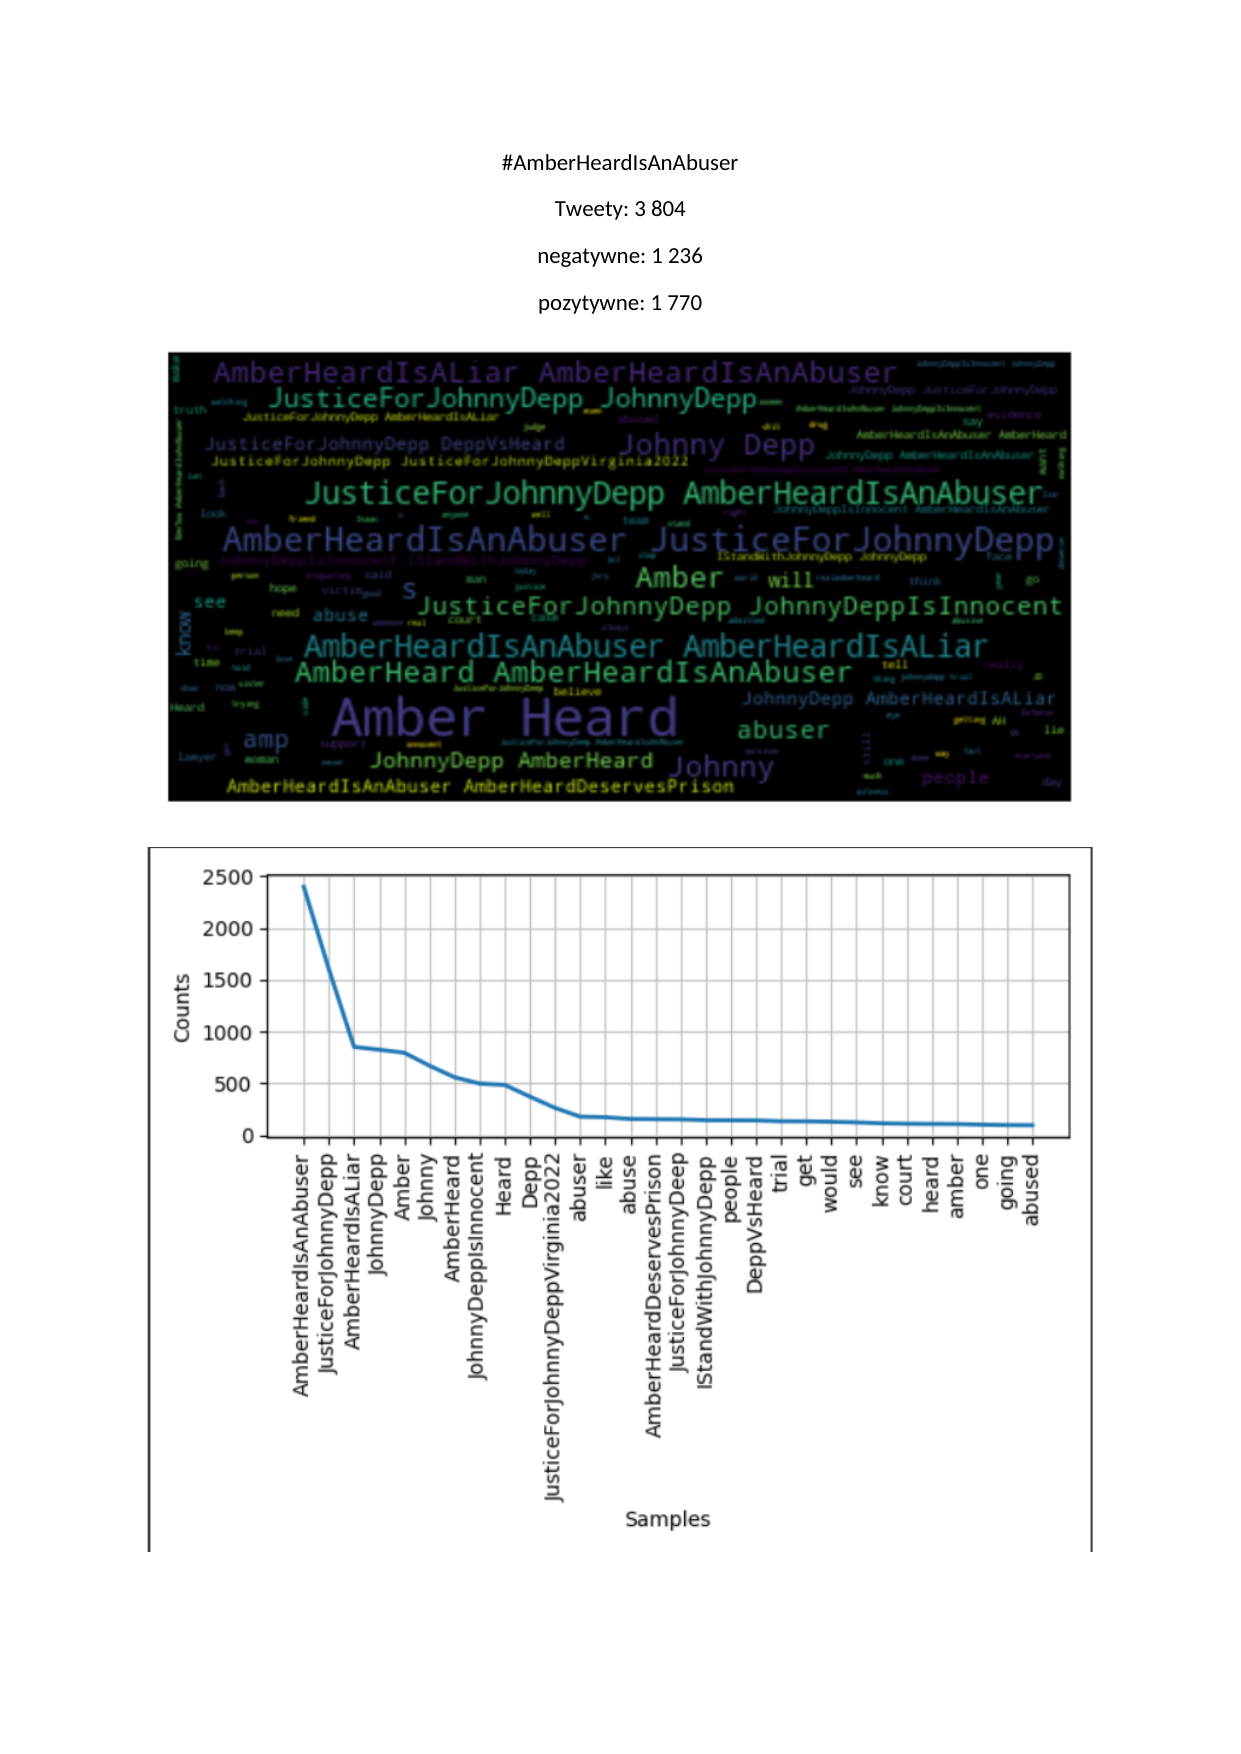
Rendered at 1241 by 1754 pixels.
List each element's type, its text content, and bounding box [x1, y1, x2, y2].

text Tweety: 3 804 [148, 194, 1093, 222]
text negatywne: 1 236 [148, 241, 1093, 269]
picture [147, 847, 1093, 1552]
picture [147, 335, 1093, 829]
text pozytywne: 1 770 [148, 288, 1093, 316]
text #AmberHeardIsAnAbuser [148, 148, 1093, 176]
